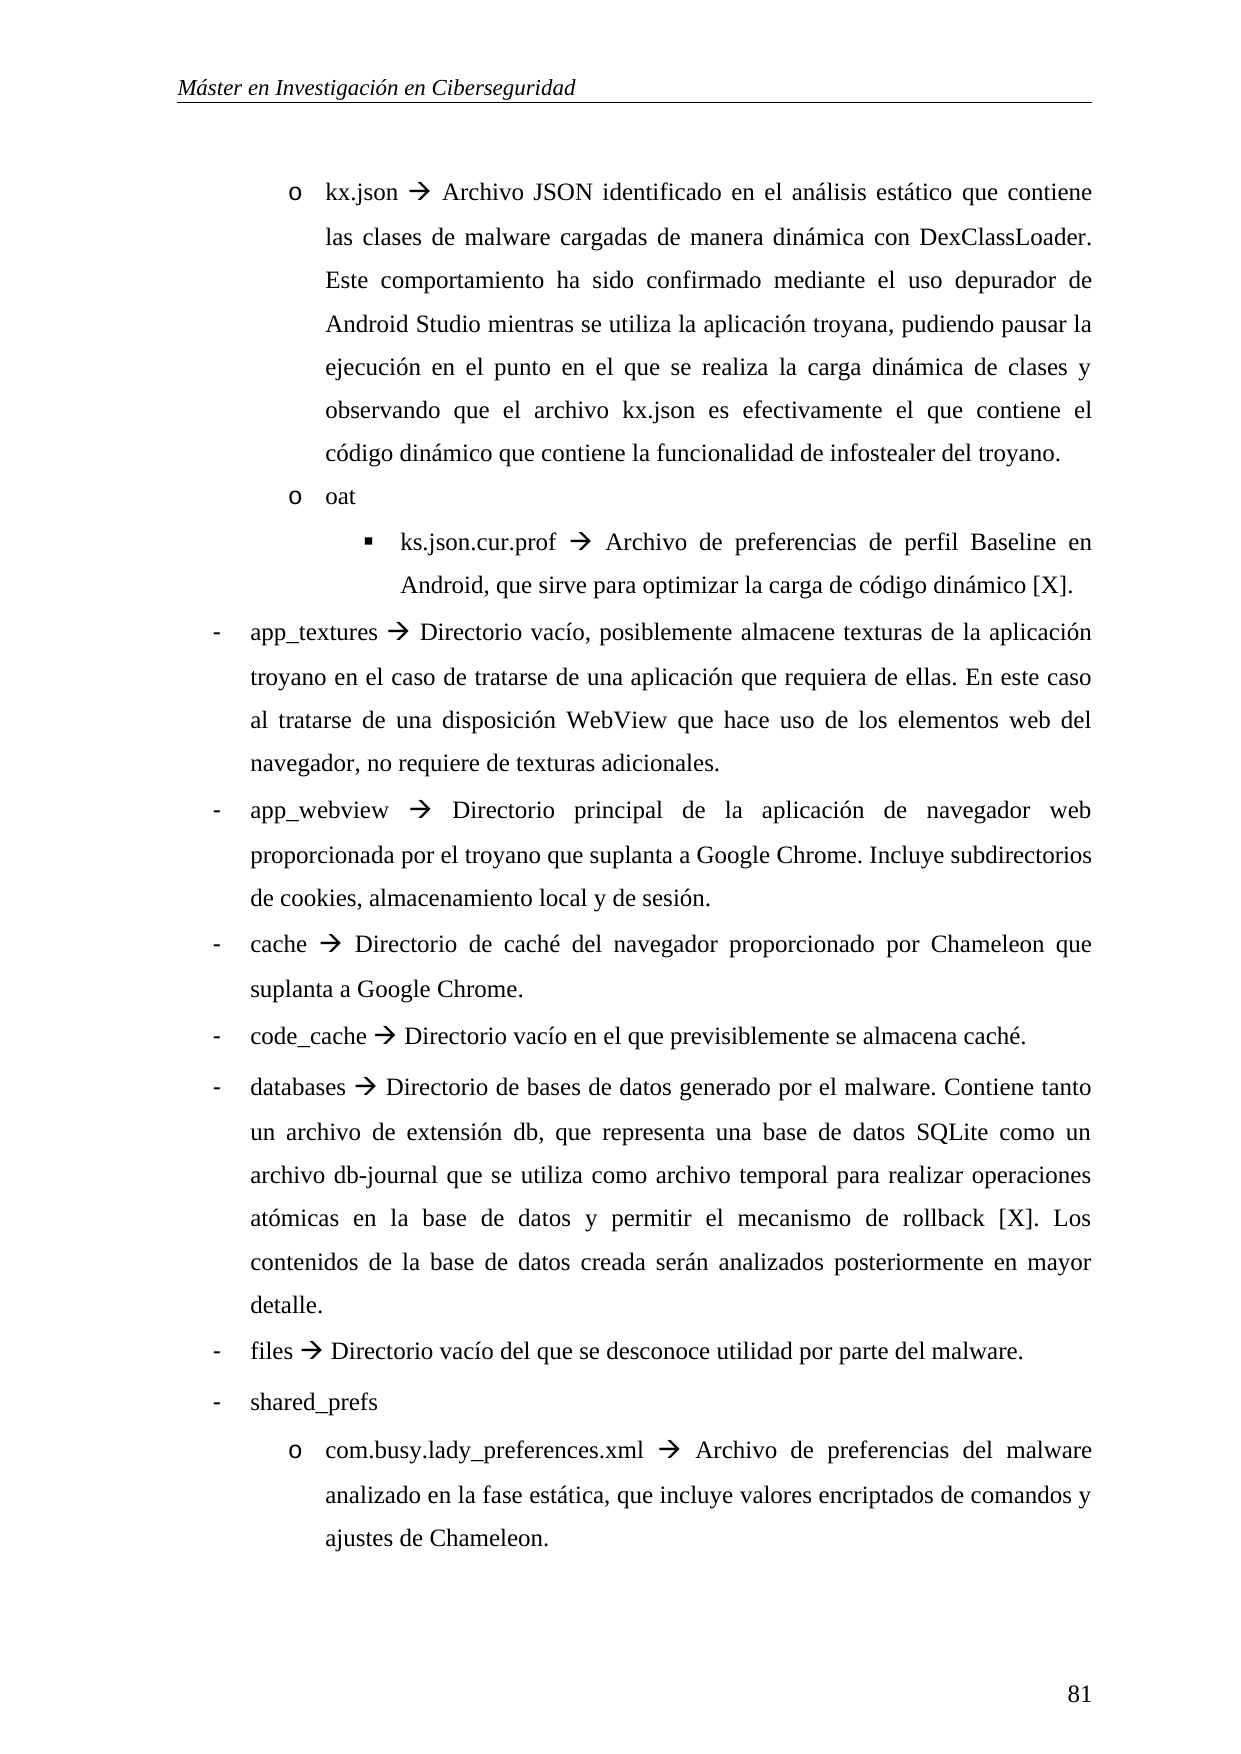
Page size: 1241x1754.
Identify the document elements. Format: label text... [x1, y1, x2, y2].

list files Directorio vacío del que se desconoce utilidad por parte del malware. [213, 1333, 1092, 1367]
list app_textures Directorio vacío, posiblemente almacene texturas de la aplicación troyano en el caso de tratarse de una aplicación que requiera de ellas. En este caso al tratarse de una disposición WebView que hace uso de los elementos web del navegador, no requiere de texturas adicionales. [213, 614, 1092, 777]
list ks.json.cur.prof Archivo de preferencias de perfil Baseline en Android, que sirve para optimizar la carga de código dinámico [X]. [363, 527, 1092, 599]
list kx.json Archivo JSON identificado en el análisis estático que contiene las clases de malware cargadas de manera dinámica con DexClassLoader. Este comportamiento ha sido confirmado mediante el uso depurador de Android Studio mientras se utiliza la aplicación troyana, pudiendo pausar la ejecución en el punto en el que se realiza la carga dinámica de clases y observando que el archivo kx.json es efectivamente el que contiene el código dinámico que contiene la funcionalidad de infostealer del troyano. [288, 177, 1092, 467]
list cache Directorio de caché del navegador proporcionado por Chameleon que suplanta a Google Chrome. [213, 926, 1092, 1003]
list shared_prefs [213, 1384, 1092, 1418]
list app_webview Directorio principal de la aplicación de navegador web proporcionada por el troyano que suplanta a Google Chrome. Incluye subdirectorios de cookies, almacenamiento local y de sesión. [213, 791, 1092, 912]
list oat [288, 481, 1092, 512]
list databases Directorio de bases de datos generado por el malware. Contiene tanto un archivo de extensión db, que representa una base de datos SQLite como un archivo db-journal que se utiliza como archivo temporal para realizar operaciones atómicas en la base de datos y permitir el mecanismo de rollback [X]. Los contenidos de la base de datos creada serán analizados posteriormente en mayor detalle. [213, 1069, 1092, 1318]
list code_cache Directorio vacío en el que previsiblemente se almacena caché. [213, 1018, 1092, 1052]
list com.busy.lady_preferences.xml Archivo de preferencias del malware analizado en la fase estática, que incluye valores encriptados de comandos y ajustes de Chameleon. [288, 1435, 1092, 1552]
